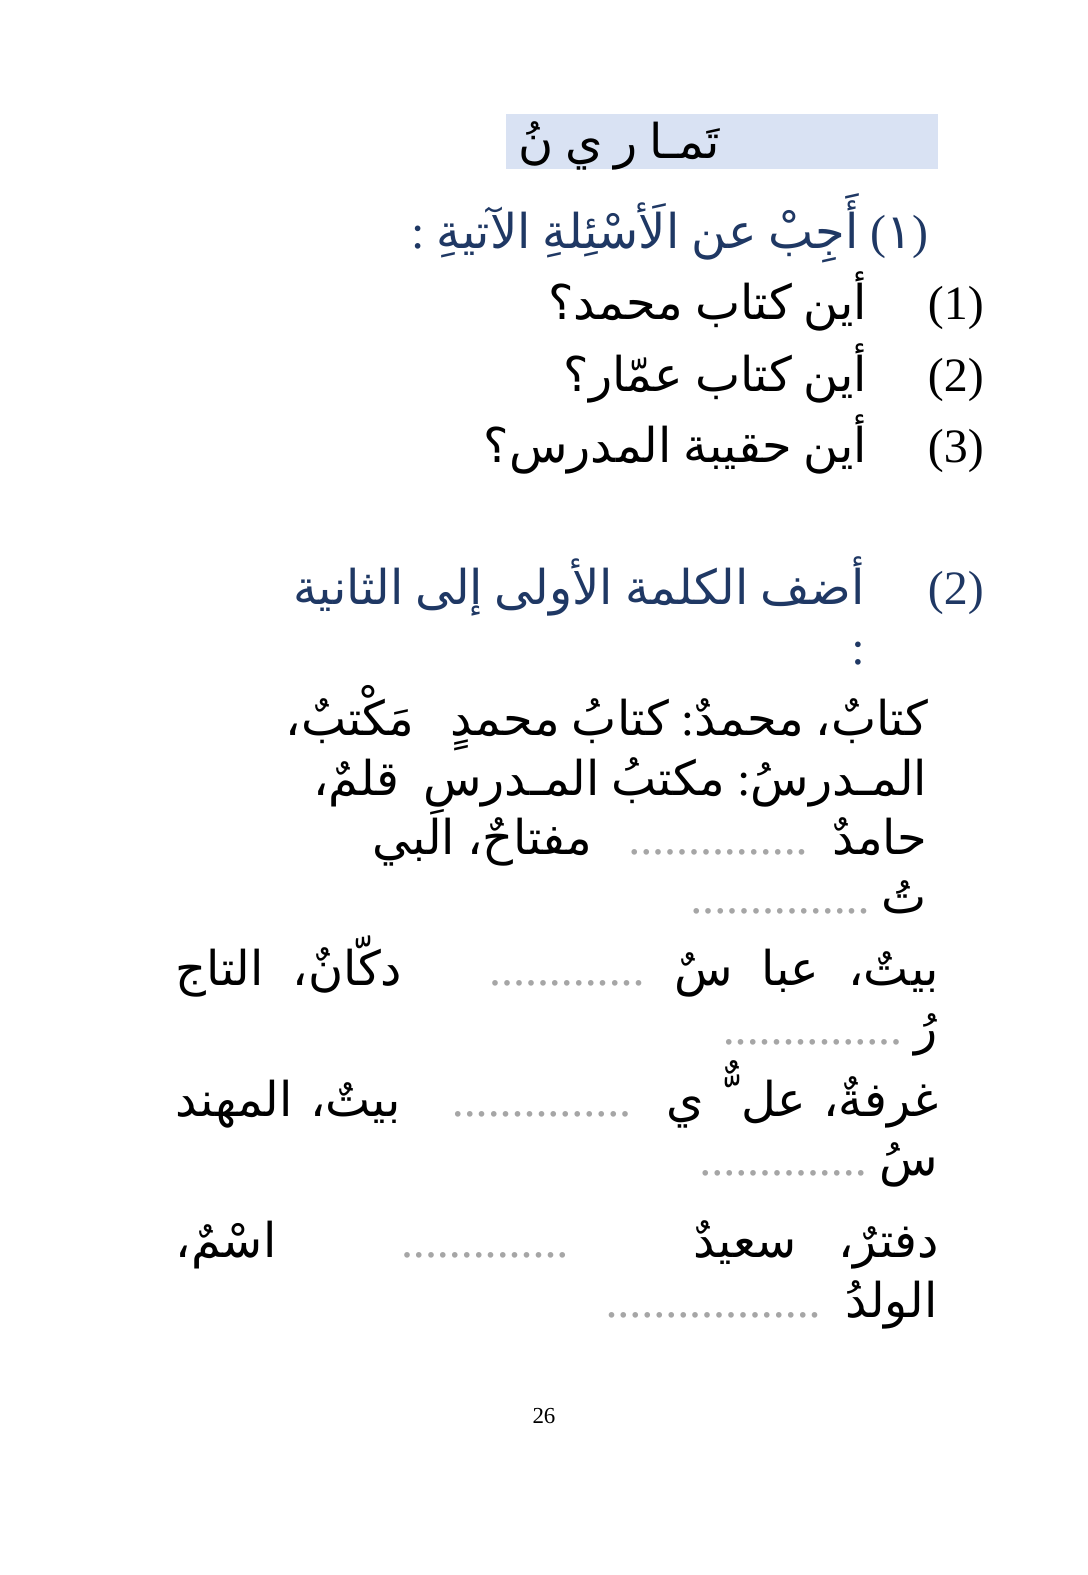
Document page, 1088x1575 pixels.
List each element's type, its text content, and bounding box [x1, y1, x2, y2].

text كتابٌ، محمدٌ: كتابُ محمدٍ مَكْتبٌ، المـدرسُ: مكتبُ المـدرسِ قلمٌ، حامدٌ ............... مفتاحٌ، البي تُ ............... [144, 691, 928, 924]
list أين حقيبة المدرس؟ [184, 417, 928, 473]
text تَمـا ر ي نُ [506, 114, 938, 169]
text دفترٌ، سعيدٌ .............. اسْمٌ، الولدُ .................. [175, 1213, 938, 1328]
text بيتٌ، عبا سٌ ............. دكّانٌ، التاج رُ ............... [175, 941, 938, 1055]
list أين كتاب عمّار؟ [184, 346, 928, 401]
text (١) أَجِبْ عن الَأسْئِلةِ الآتيةِ : [290, 203, 928, 258]
list أين كتاب محمد؟ [184, 275, 928, 330]
text غرفةٌ، عل ٌّ ي ............... بيتٌ، المهند سُ .............. [175, 1071, 938, 1186]
list أضف الكلمة الأولى إلى الثانية : [290, 560, 928, 674]
